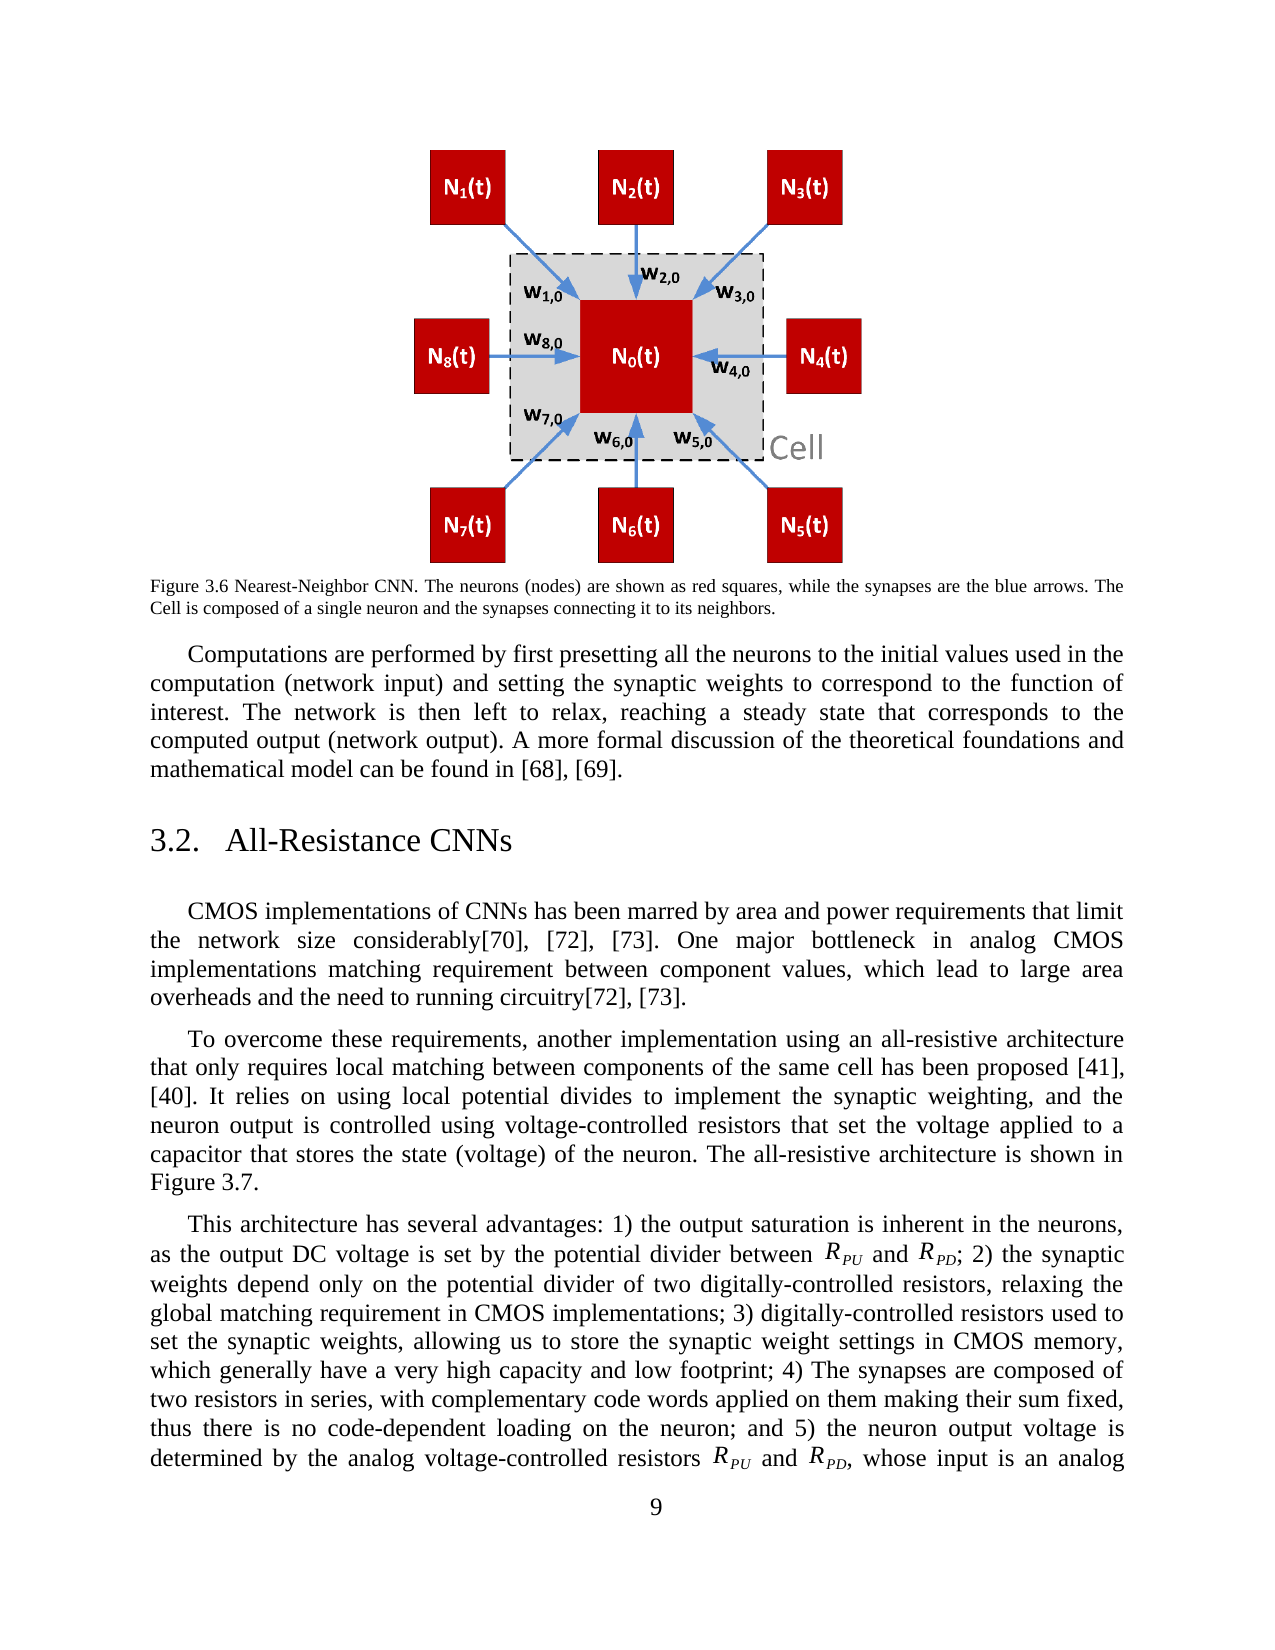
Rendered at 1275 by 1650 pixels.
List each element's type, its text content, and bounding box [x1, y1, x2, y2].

text Computations are performed by first presetting all the neurons to the initial values used in the computation (network input) and setting the synaptic weights to correspond to the function of interest. The network is then left to relax, reaching a steady state that corresponds to the computed output (network output). A more formal discussion of the theoretical foundations and mathematical model can be found in [68], [69]. [150, 639, 1125, 783]
picture [413, 150, 862, 563]
subtitle All-Resistance CNNs [150, 820, 1125, 859]
text CMOS implementations of CNNs has been marred by area and power requirements that limit the network size considerably[70], [72], [73]. One major bottleneck in analog CMOS implementations matching requirement between component values, which lead to large area overheads and the need to running circuitry[72], [73]. [150, 896, 1125, 1011]
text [150, 1209, 1125, 1473]
